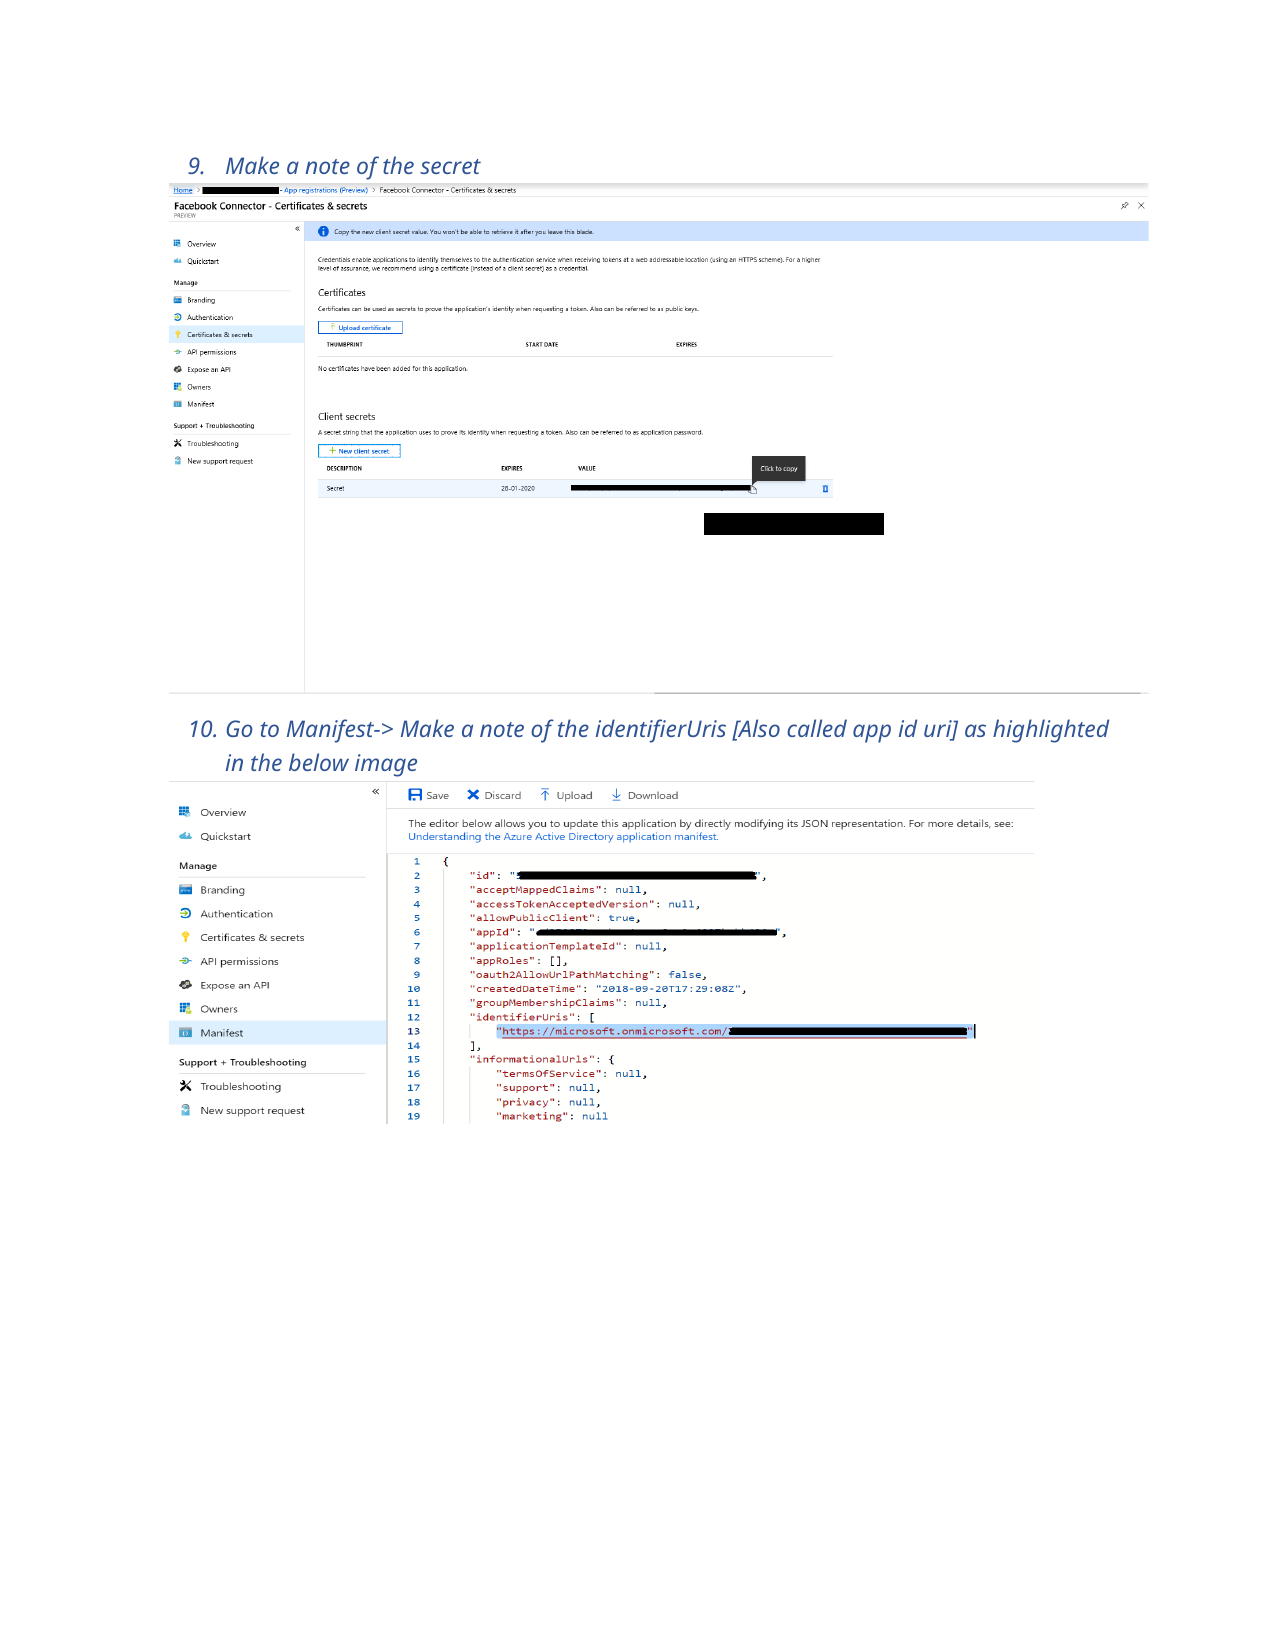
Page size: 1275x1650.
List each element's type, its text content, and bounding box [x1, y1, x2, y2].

subtitle Make a note of the secret [187, 150, 1125, 181]
subtitle Go to Manifest-> Make a note of the identifierUris [Also called app id uri] as highlighted in the below image [187, 713, 1125, 778]
